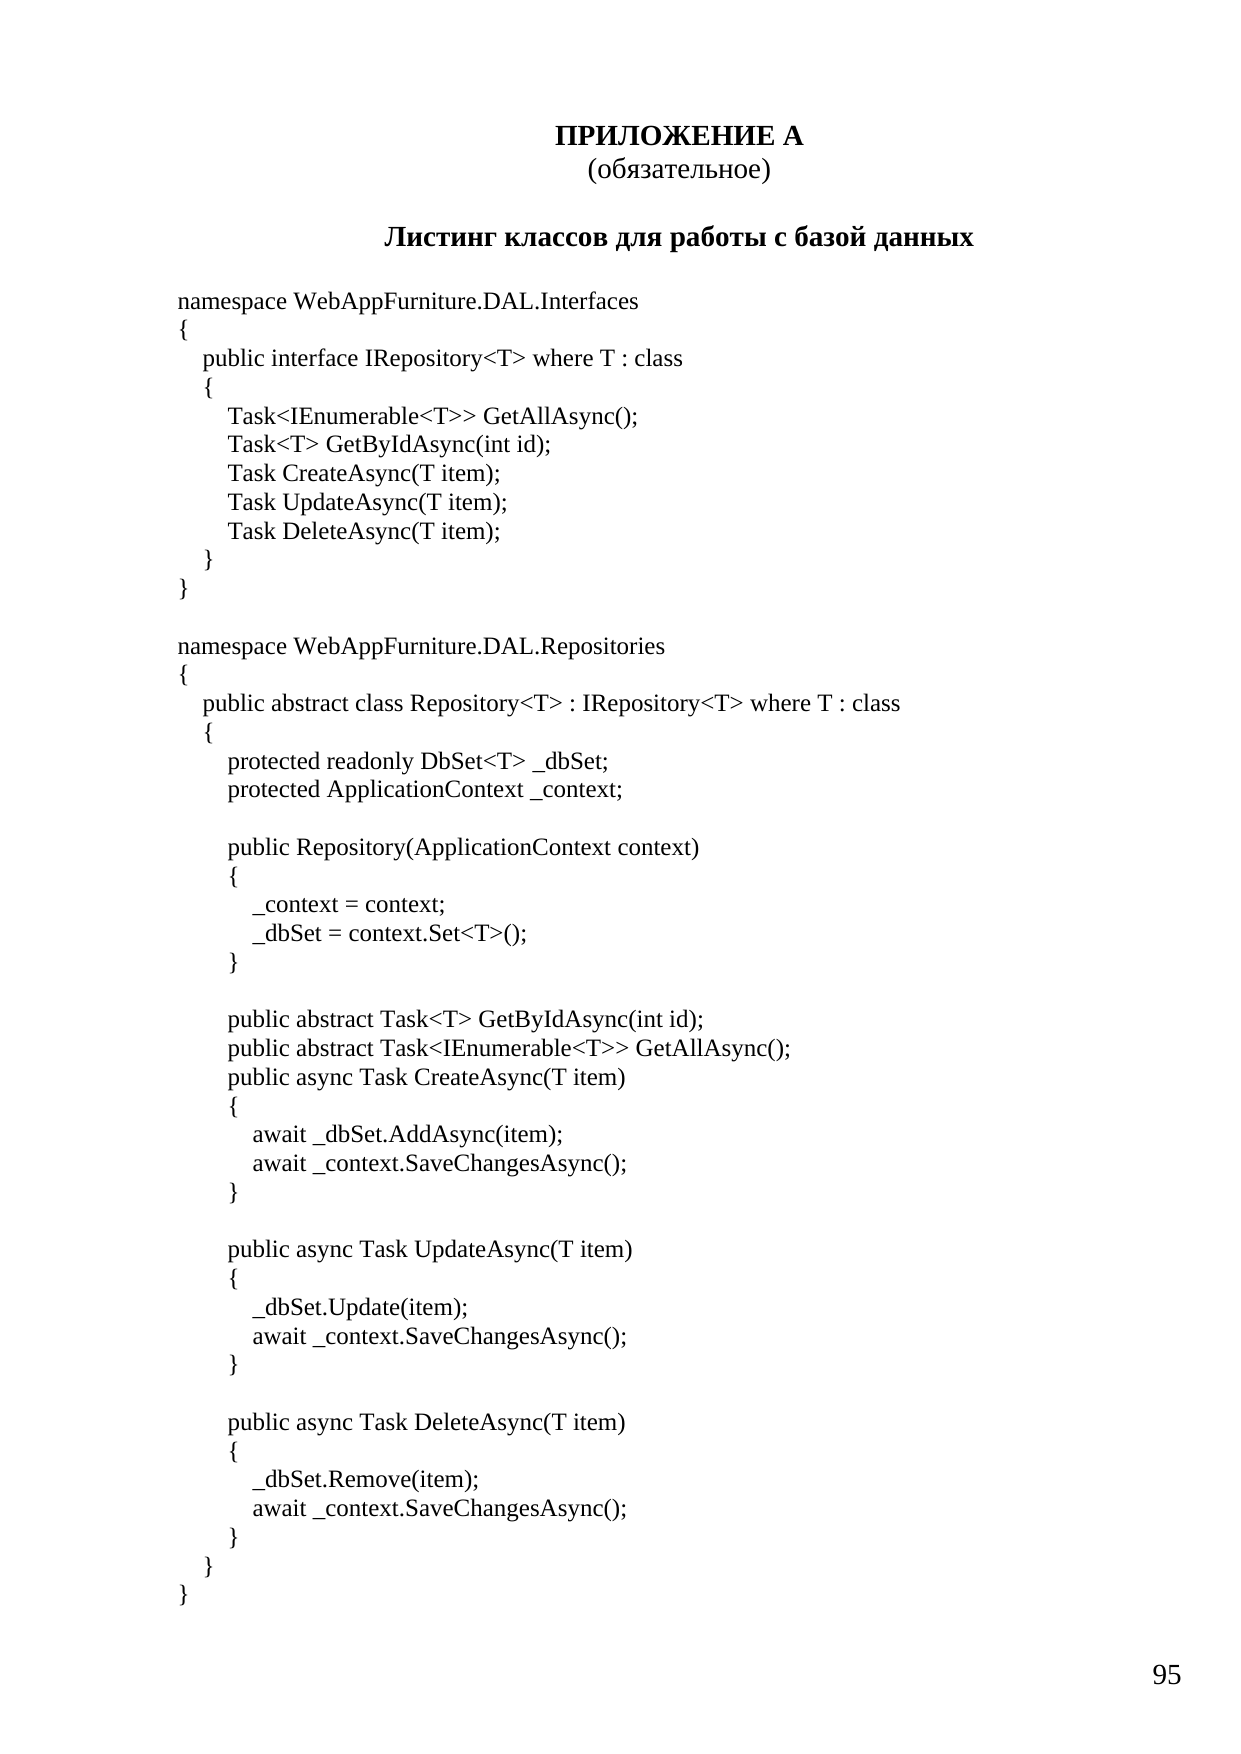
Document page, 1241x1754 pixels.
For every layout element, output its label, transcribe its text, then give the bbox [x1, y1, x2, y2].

text public abstract Task<IEnumerable<T>> GetAllAsync(); [177, 1033, 1181, 1062]
text { [177, 1436, 1181, 1464]
text public abstract Task<T> GetByIdAsync(int id); [177, 1004, 1181, 1033]
text { [177, 659, 1181, 688]
text public Repository(ApplicationContext context) [177, 832, 1181, 861]
text await _context.SaveChangesAsync(); [177, 1148, 1181, 1177]
text } [177, 947, 1181, 976]
text public interface IRepository<T> where T : class [177, 343, 1181, 372]
text { [177, 314, 1181, 343]
text await _dbSet.AddAsync(item); [177, 1119, 1181, 1148]
text namespace WebAppFurniture.DAL.Repositories [177, 631, 1181, 659]
text } [177, 1522, 1181, 1551]
text { [177, 1091, 1181, 1119]
text public async Task UpdateAsync(T item) [177, 1234, 1181, 1263]
text { [177, 861, 1181, 889]
text Task<T> GetByIdAsync(int id); [177, 429, 1181, 458]
text } [177, 573, 1181, 602]
text } [177, 1349, 1181, 1378]
text protected ApplicationContext _context; [177, 774, 1181, 803]
list ПРИЛОЖЕНИЕ А [177, 118, 1181, 152]
text _dbSet.Remove(item); [177, 1464, 1181, 1493]
text _context = context; [177, 889, 1181, 918]
text } [177, 1551, 1181, 1579]
text await _context.SaveChangesAsync(); [177, 1493, 1181, 1522]
text { [177, 372, 1181, 401]
text protected readonly DbSet<T> _dbSet; [177, 746, 1181, 774]
text Task CreateAsync(T item); [177, 458, 1181, 487]
text public abstract class Repository<T> : IRepository<T> where T : class [177, 688, 1181, 717]
list (обязательное) [177, 152, 1181, 185]
text } [177, 1177, 1181, 1206]
text Task<IEnumerable<T>> GetAllAsync(); [177, 401, 1181, 429]
text await _context.SaveChangesAsync(); [177, 1321, 1181, 1349]
text namespace WebAppFurniture.DAL.Interfaces [177, 286, 1181, 314]
text public async Task CreateAsync(T item) [177, 1062, 1181, 1091]
text public async Task DeleteAsync(T item) [177, 1407, 1181, 1436]
text { [177, 717, 1181, 746]
text _dbSet = context.Set<T>(); [177, 918, 1181, 947]
text _dbSet.Update(item); [177, 1292, 1181, 1321]
list Листинг классов для работы с базой данных [177, 219, 1181, 252]
text } [177, 1579, 1181, 1608]
text Task UpdateAsync(T item); [177, 487, 1181, 516]
text { [177, 1263, 1181, 1292]
text } [177, 544, 1181, 573]
text Task DeleteAsync(T item); [177, 516, 1181, 544]
